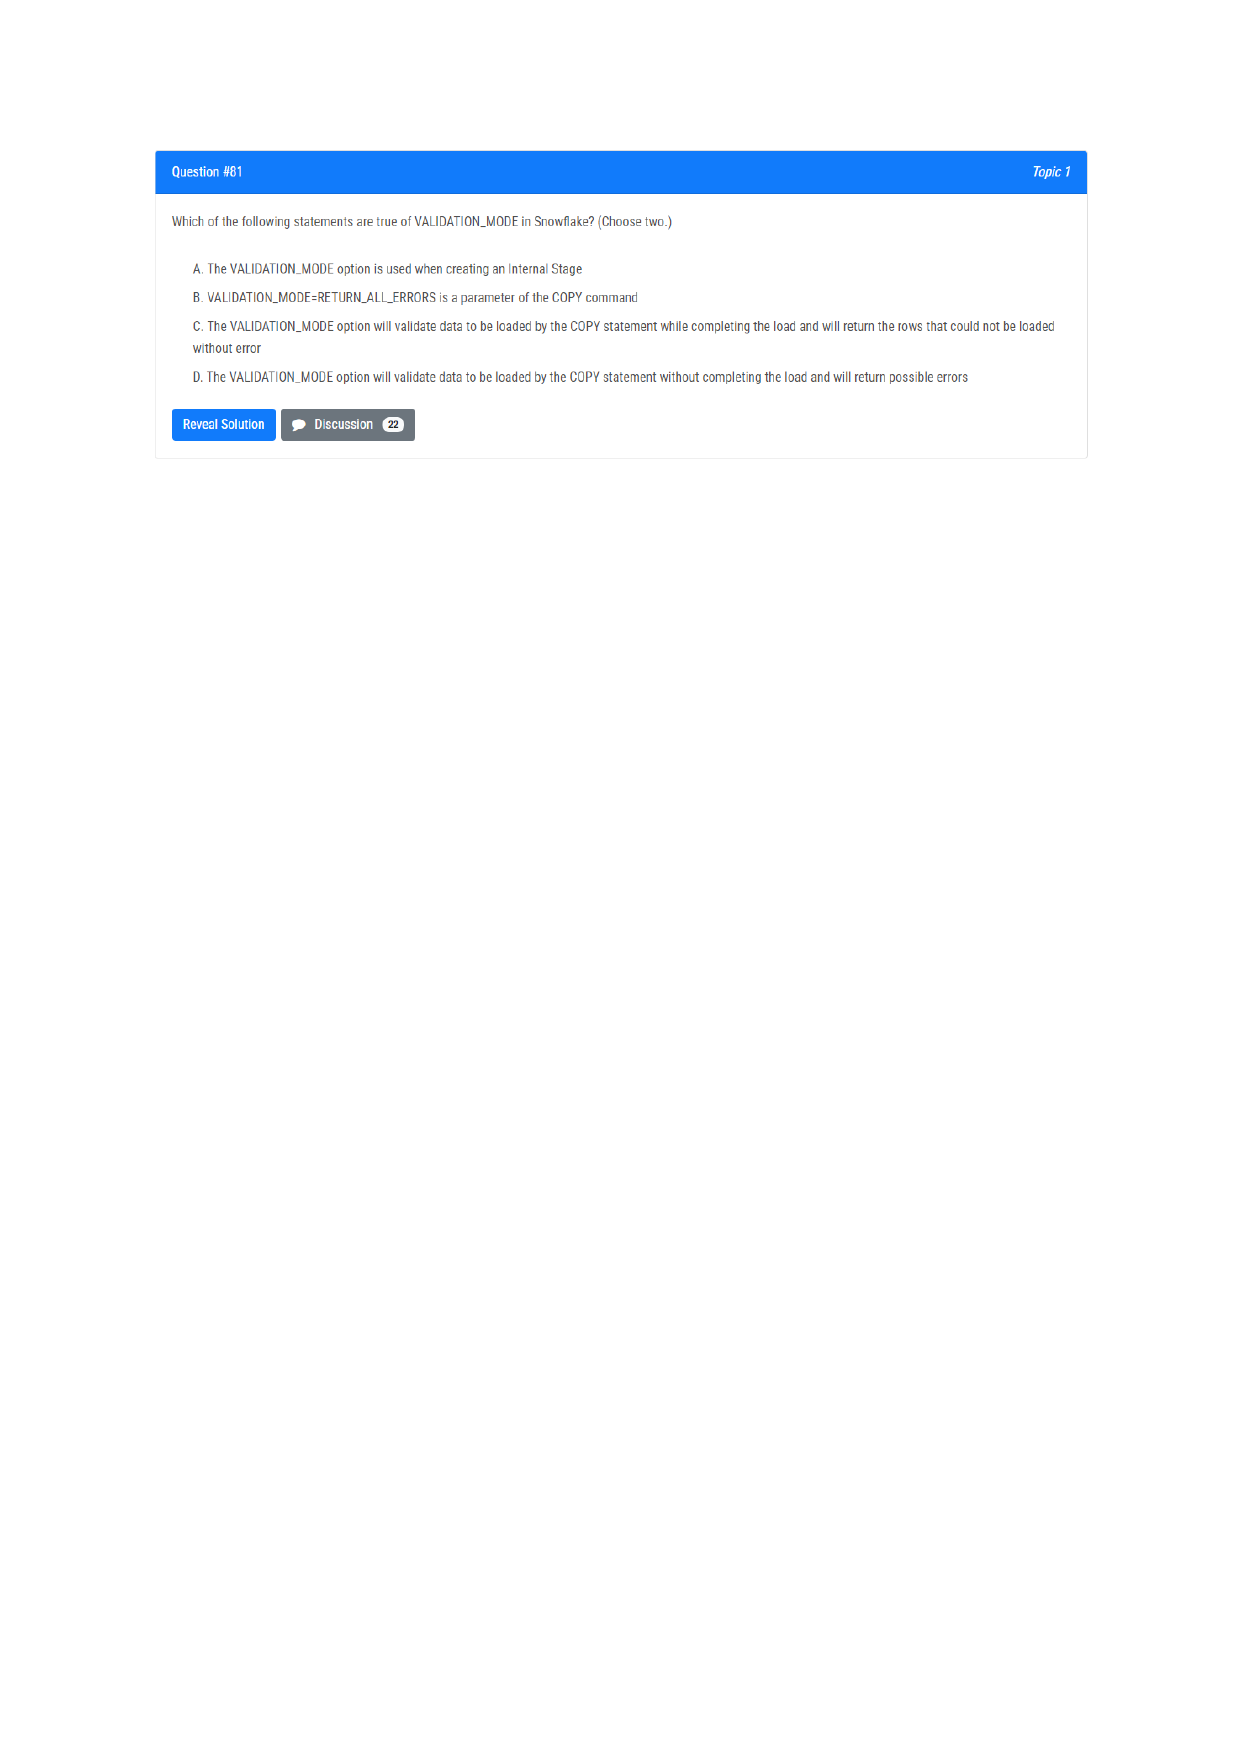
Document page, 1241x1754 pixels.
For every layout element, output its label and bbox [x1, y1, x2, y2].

picture [150, 150, 1091, 464]
